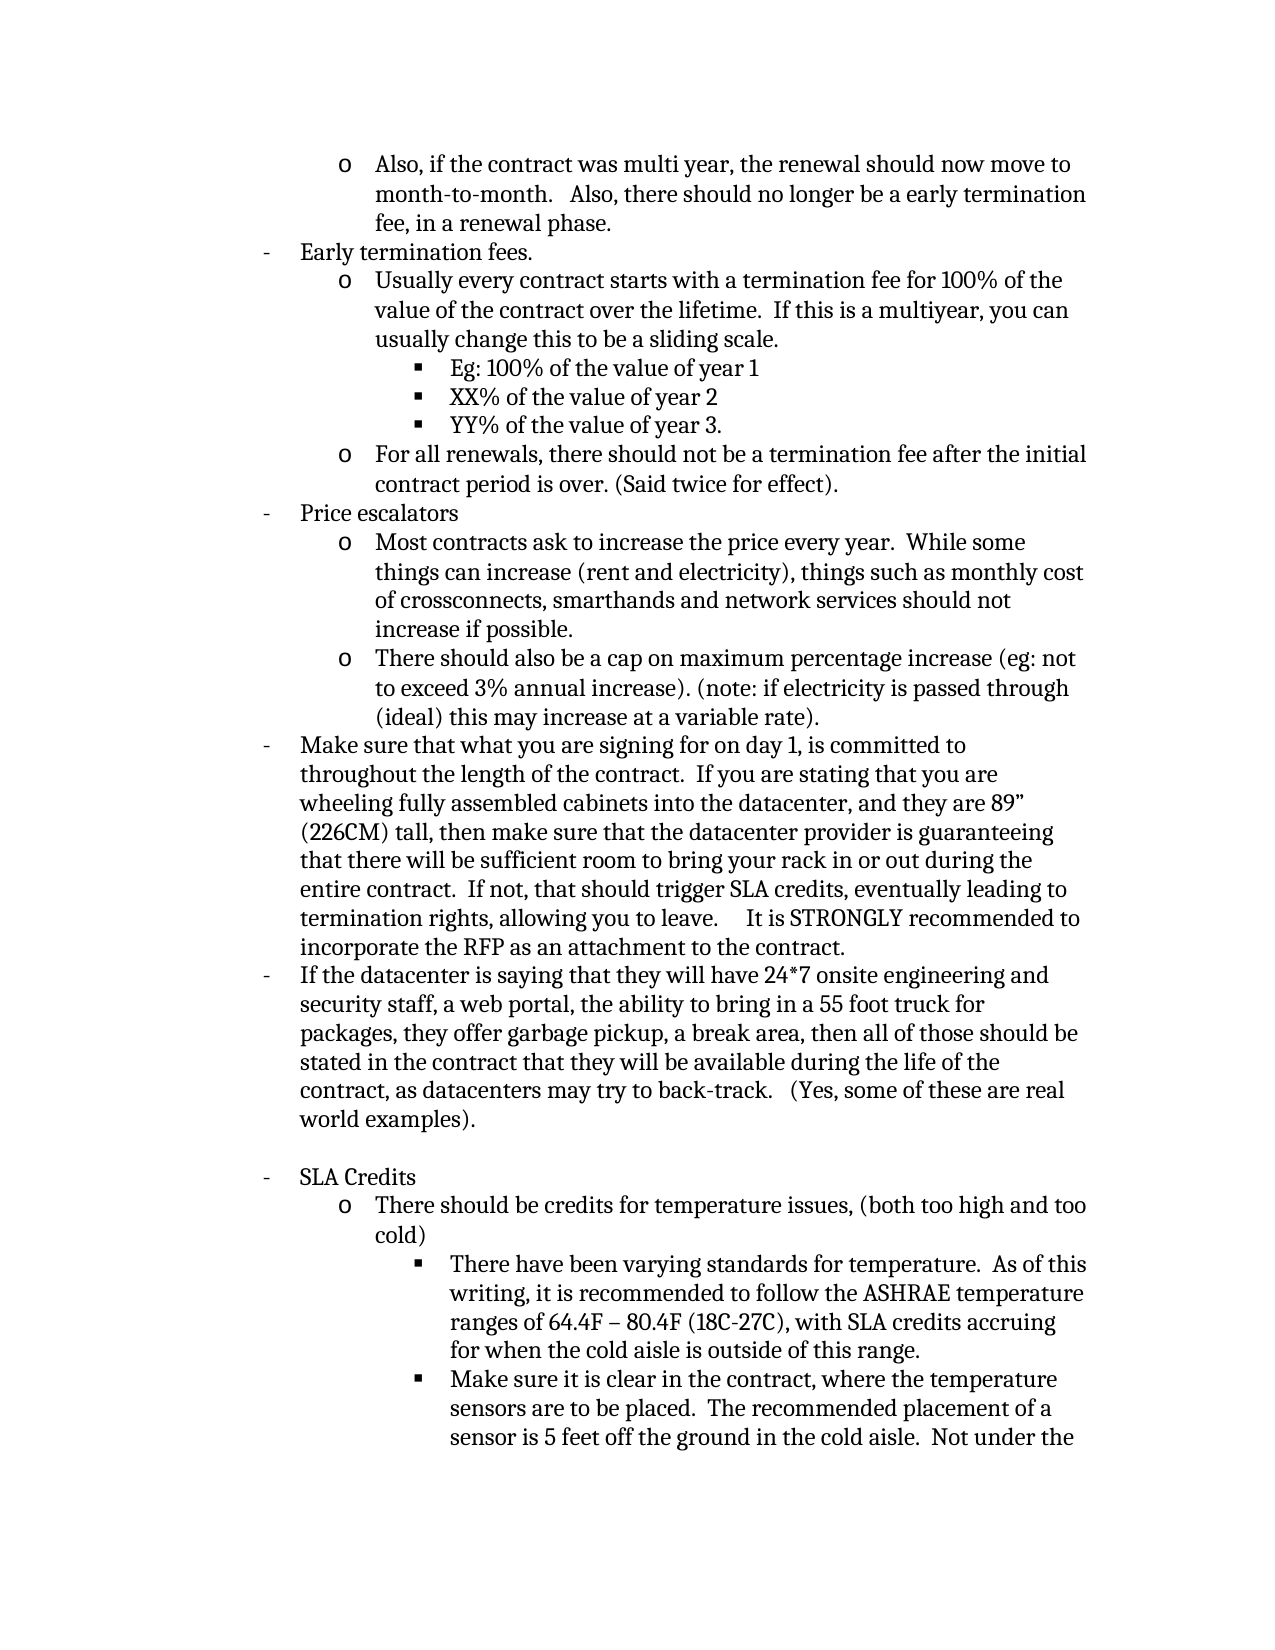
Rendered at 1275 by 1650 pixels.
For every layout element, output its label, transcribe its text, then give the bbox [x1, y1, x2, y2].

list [412, 1365, 1087, 1451]
list There have been varying standards for temperature. As of this writing, it is recommended to follow the ASHRAE temperature ranges of 64.4F – 80.4F (18C-27C), with SLA credits accruing for when the cold aisle is outside of this range. [412, 1250, 1087, 1365]
list Price escalators [262, 499, 1087, 527]
list There should be credits for temperature issues, (both too high and too cold) [337, 1191, 1087, 1250]
list Early termination fees. [262, 237, 1087, 266]
list Eg: 100% of the value of year 1 [412, 354, 1087, 382]
list Most contracts ask to increase the price every year. While some things can increase (rent and electricity), things such as monthly cost of crossconnects, smarthands and network services should not increase if possible. [337, 527, 1087, 644]
list If the datacenter is saying that they will have 24*7 onsite engineering and security staff, a web portal, the ability to bring in a 55 foot truck for packages, they offer garbage pickup, a break area, then all of those should be stated in the contract that they will be available during the life of the contract, as datacenters may try to back-track. (Yes, some of these are real world examples). [262, 961, 1087, 1134]
list Also, if the contract was multi year, the renewal should now move to month-to-month. Also, there should no longer be a early termination fee, in a renewal phase. [337, 150, 1087, 237]
list Make sure that what you are signing for on day 1, is committed to throughout the length of the contract. If you are stating that you are wheeling fully assembled cabinets into the datacenter, and they are 89” (226CM) tall, then make sure that the datacenter provider is guaranteeing that there will be sufficient room to bring your rack in or out during the entire contract. If not, that should trigger SLA credits, eventually leading to termination rights, allowing you to leave. It is STRONGLY recommended to incorporate the RFP as an attachment to the contract. [262, 731, 1087, 961]
list YY% of the value of year 3. [412, 411, 1087, 440]
list Usually every contract starts with a termination fee for 100% of the value of the contract over the lifetime. If this is a multiyear, you can usually change this to be a sliding scale. [337, 266, 1087, 354]
list XX% of the value of year 2 [412, 382, 1087, 411]
list SLA Credits [262, 1162, 1087, 1191]
list For all renewals, there should not be a termination fee after the initial contract period is over. (Said twice for effect). [337, 440, 1087, 499]
list There should also be a cap on maximum percentage increase (eg: not to exceed 3% annual increase). (note: if electricity is passed through (ideal) this may increase at a variable rate). [337, 644, 1087, 731]
